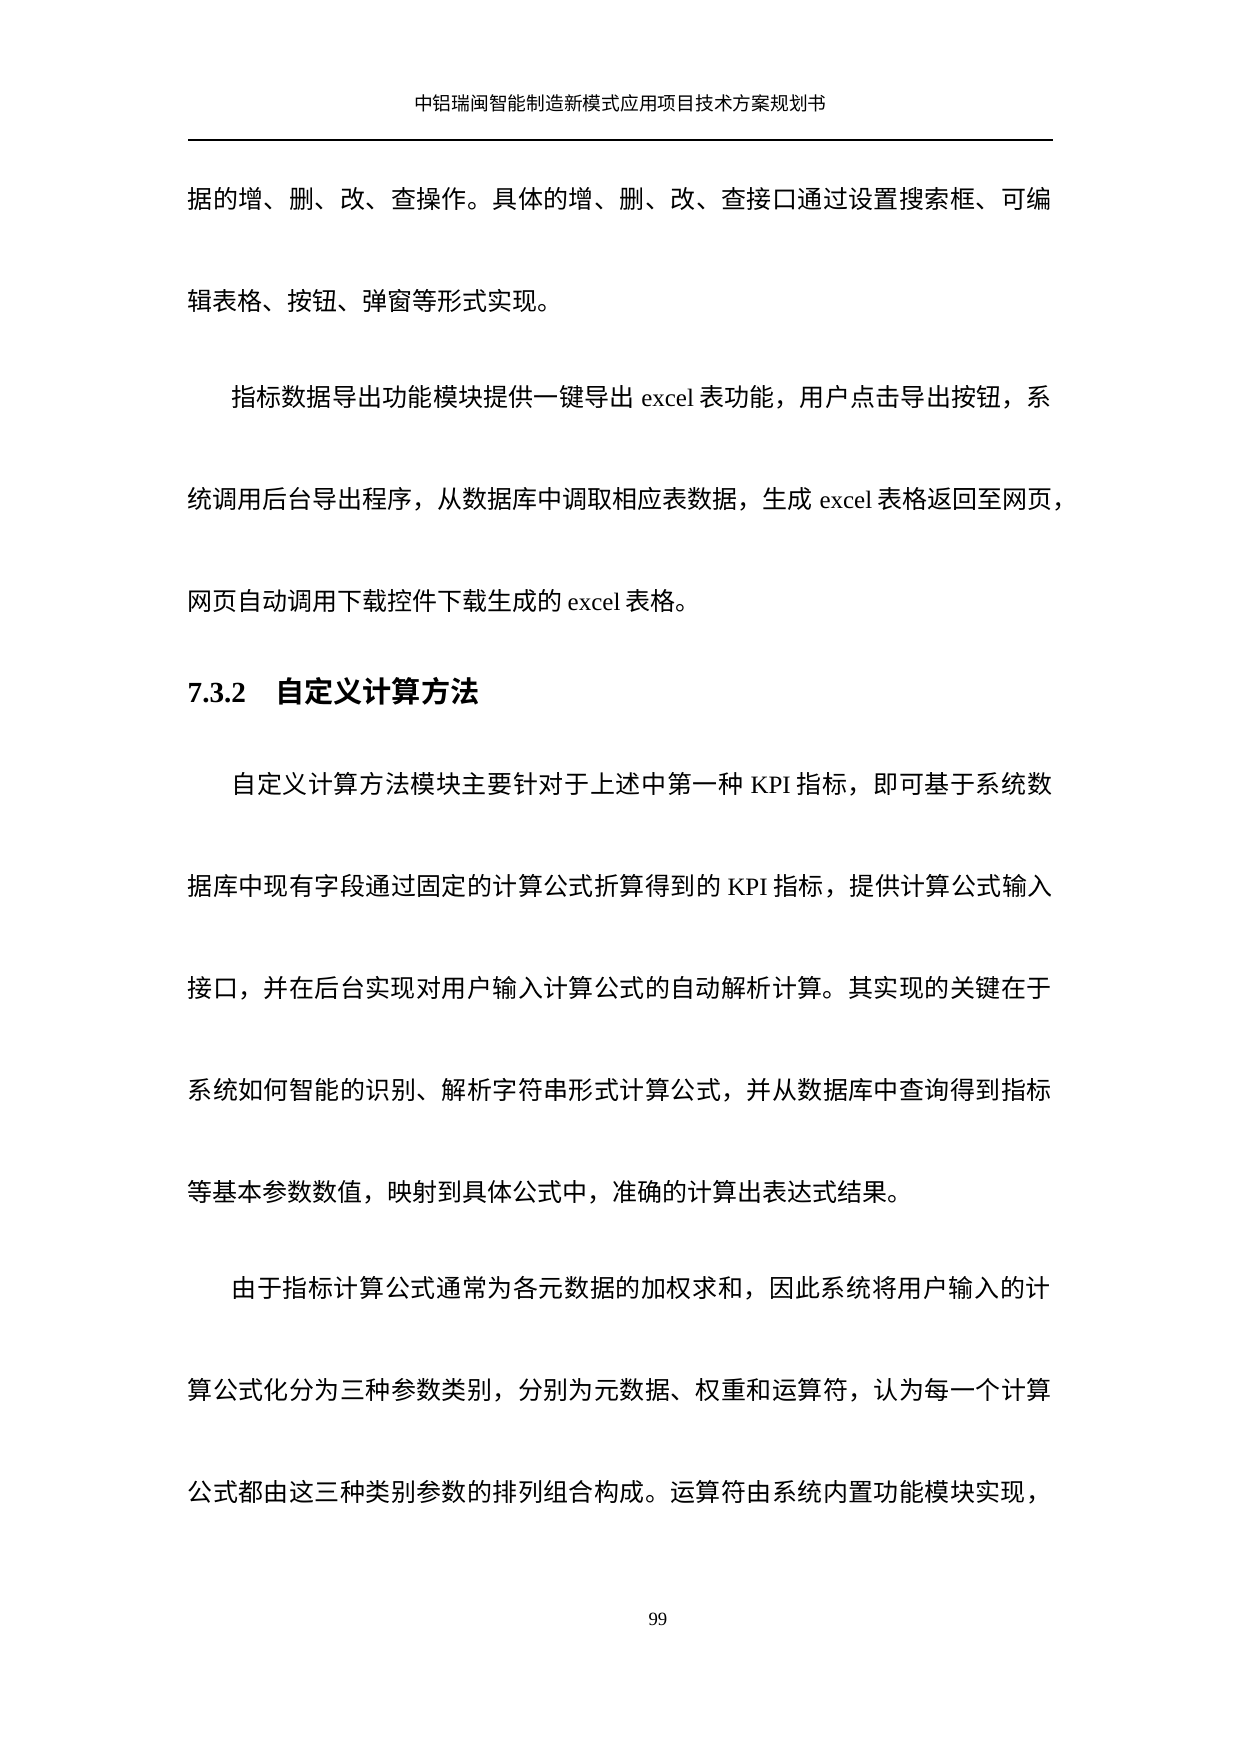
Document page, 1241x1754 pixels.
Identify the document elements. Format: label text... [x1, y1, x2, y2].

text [187, 1253, 1053, 1524]
text 自定义计算方法模块主要针对于上述中第一种KPI指标，即可基于系统数据库中现有字段通过固定的计算公式折算得到的KPI指标，提供计算公式输入接口，并在后台实现对用户输入计算公式的自动解析计算。其实现的关键在于系统如何智能的识别、解析字符串形式计算公式，并从数据库中查询得到指标等基本参数数值，映射到具体公式中，准确的计算出表达式结果。 [187, 749, 1053, 1224]
subtitle 自定义计算方法 [187, 669, 1053, 711]
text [187, 164, 1053, 334]
text 指标数据导出功能模块提供一键导出excel表功能，用户点击导出按钮，系统调用后台导出程序，从数据库中调取相应表数据，生成excel表格返回至网页，网页自动调用下载控件下载生成的excel表格。 [187, 362, 1053, 633]
